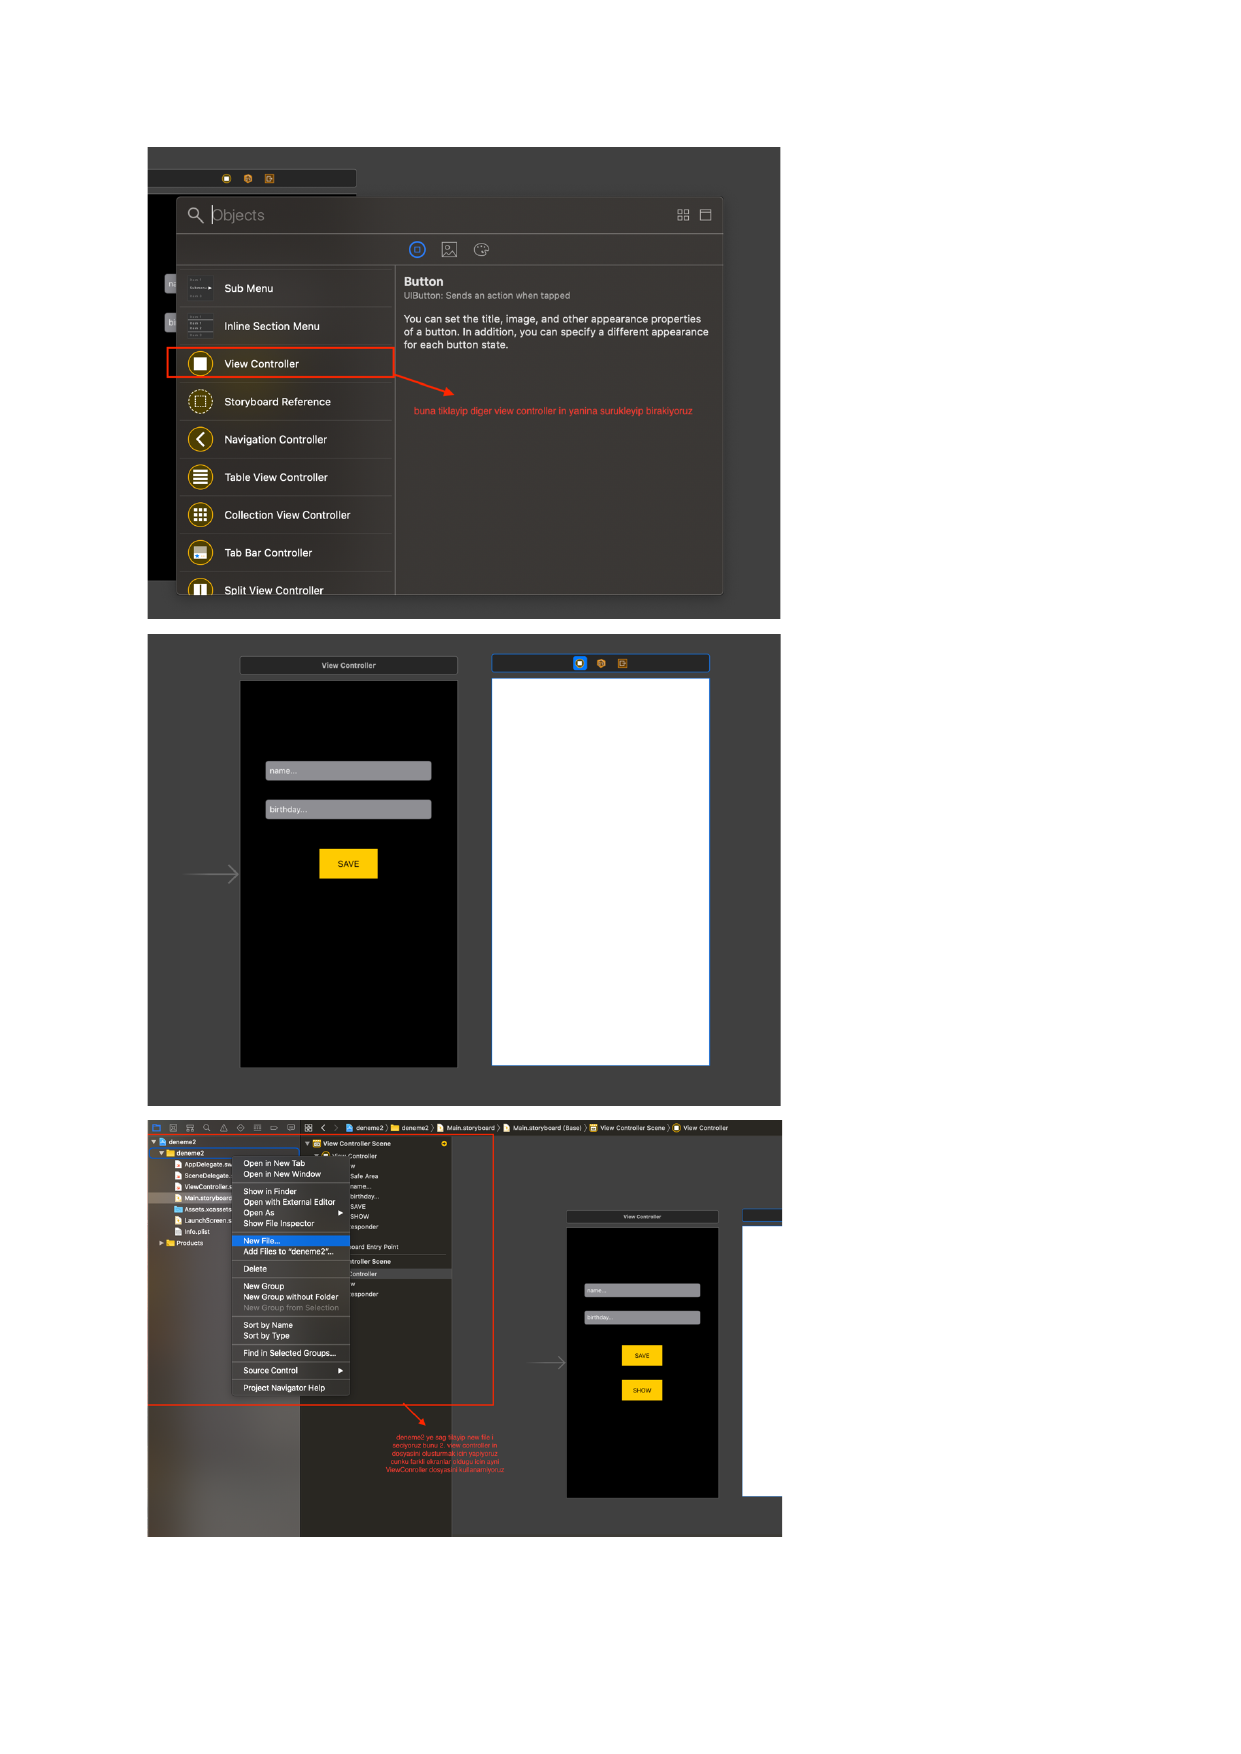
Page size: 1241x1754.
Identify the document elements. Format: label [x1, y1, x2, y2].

picture [147, 147, 781, 619]
picture [147, 634, 781, 1106]
picture [147, 1120, 783, 1537]
